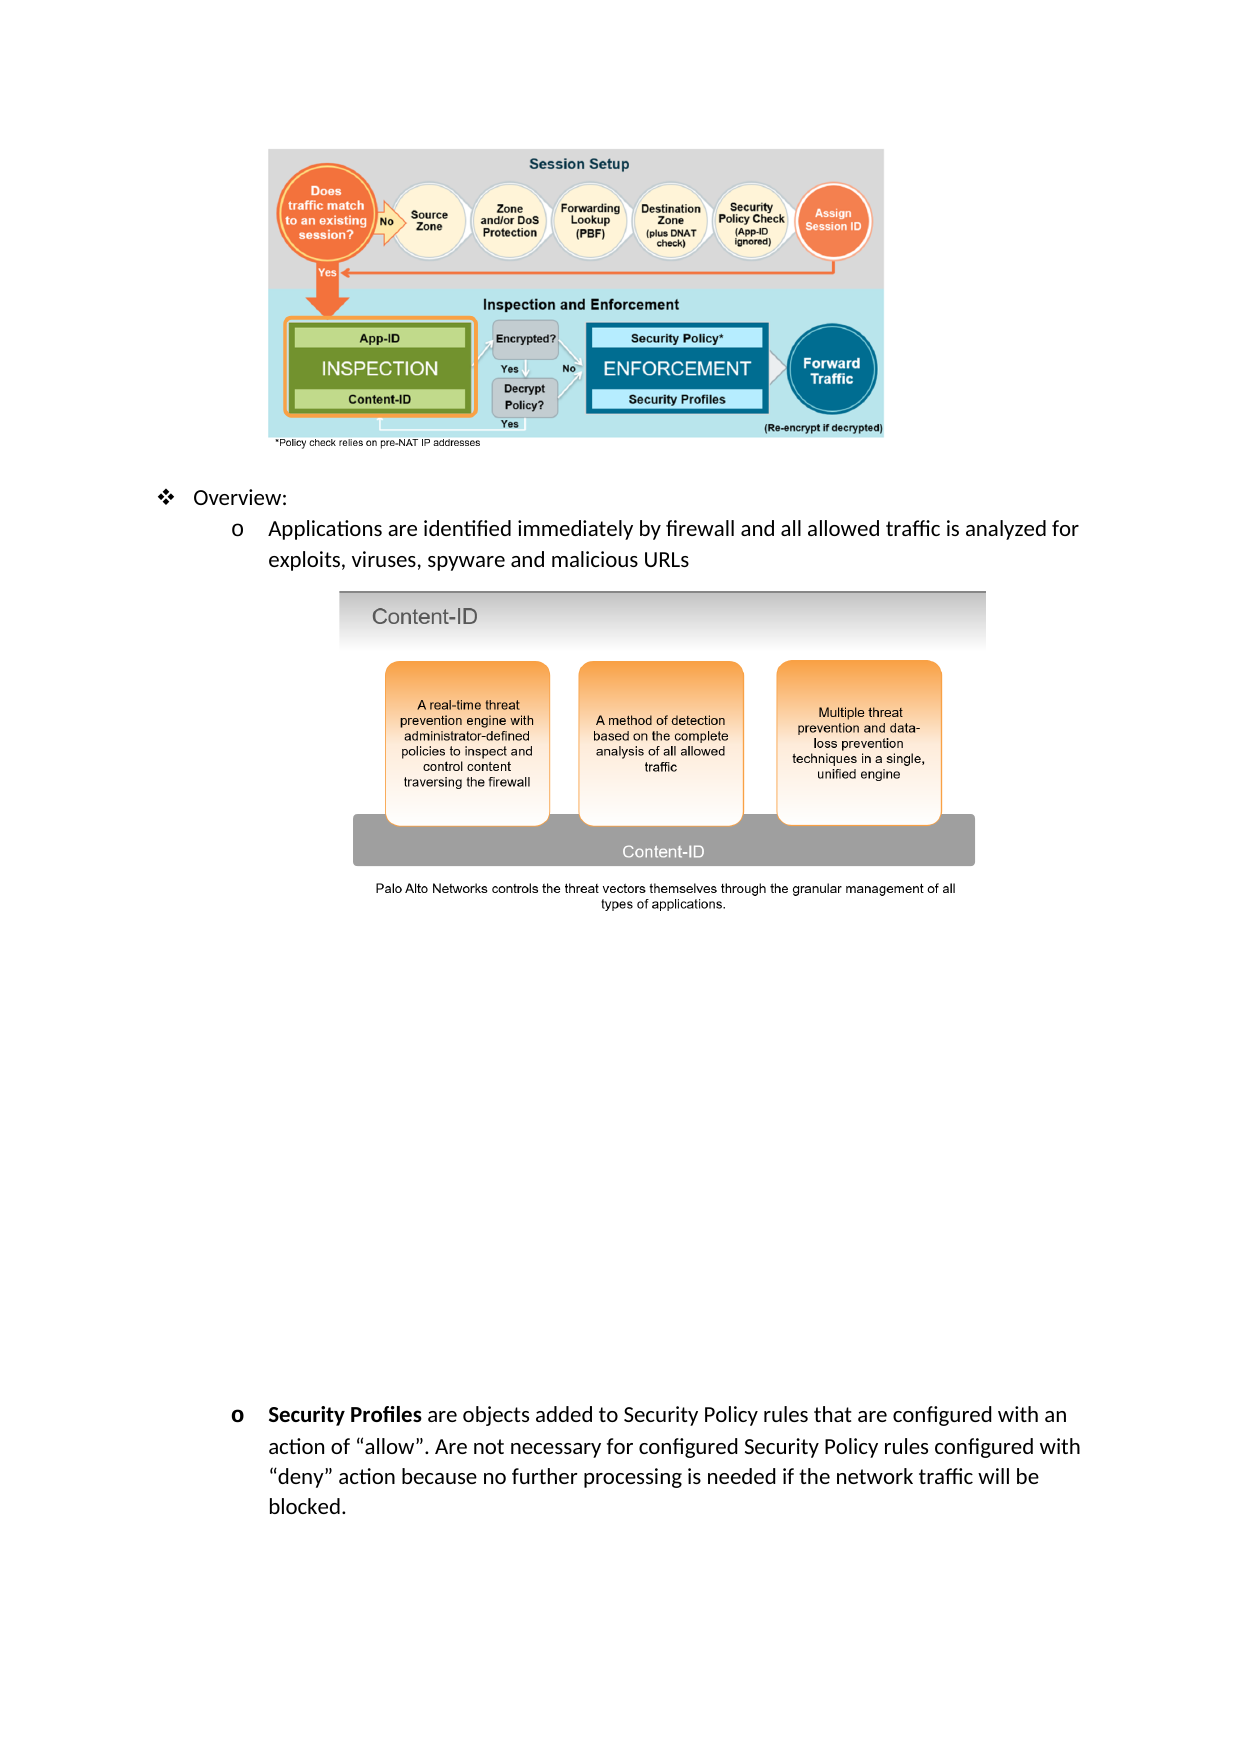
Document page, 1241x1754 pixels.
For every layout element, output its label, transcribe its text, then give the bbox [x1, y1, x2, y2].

list Overview: [156, 483, 1122, 511]
list Applications are identified immediately by firewall and all allowed traffic is analyzed for exploits, viruses, spyware and malicious URLs [231, 514, 1122, 573]
list Security Profiles are objects added to Security Policy rules that are configured with an action of “allow”. Are not necessary for configured Security Policy rules configured with “deny” action because no further processing is needed if the network traffic will be blocked. [231, 1401, 1122, 1520]
picture [268, 147, 888, 451]
picture [339, 591, 986, 913]
